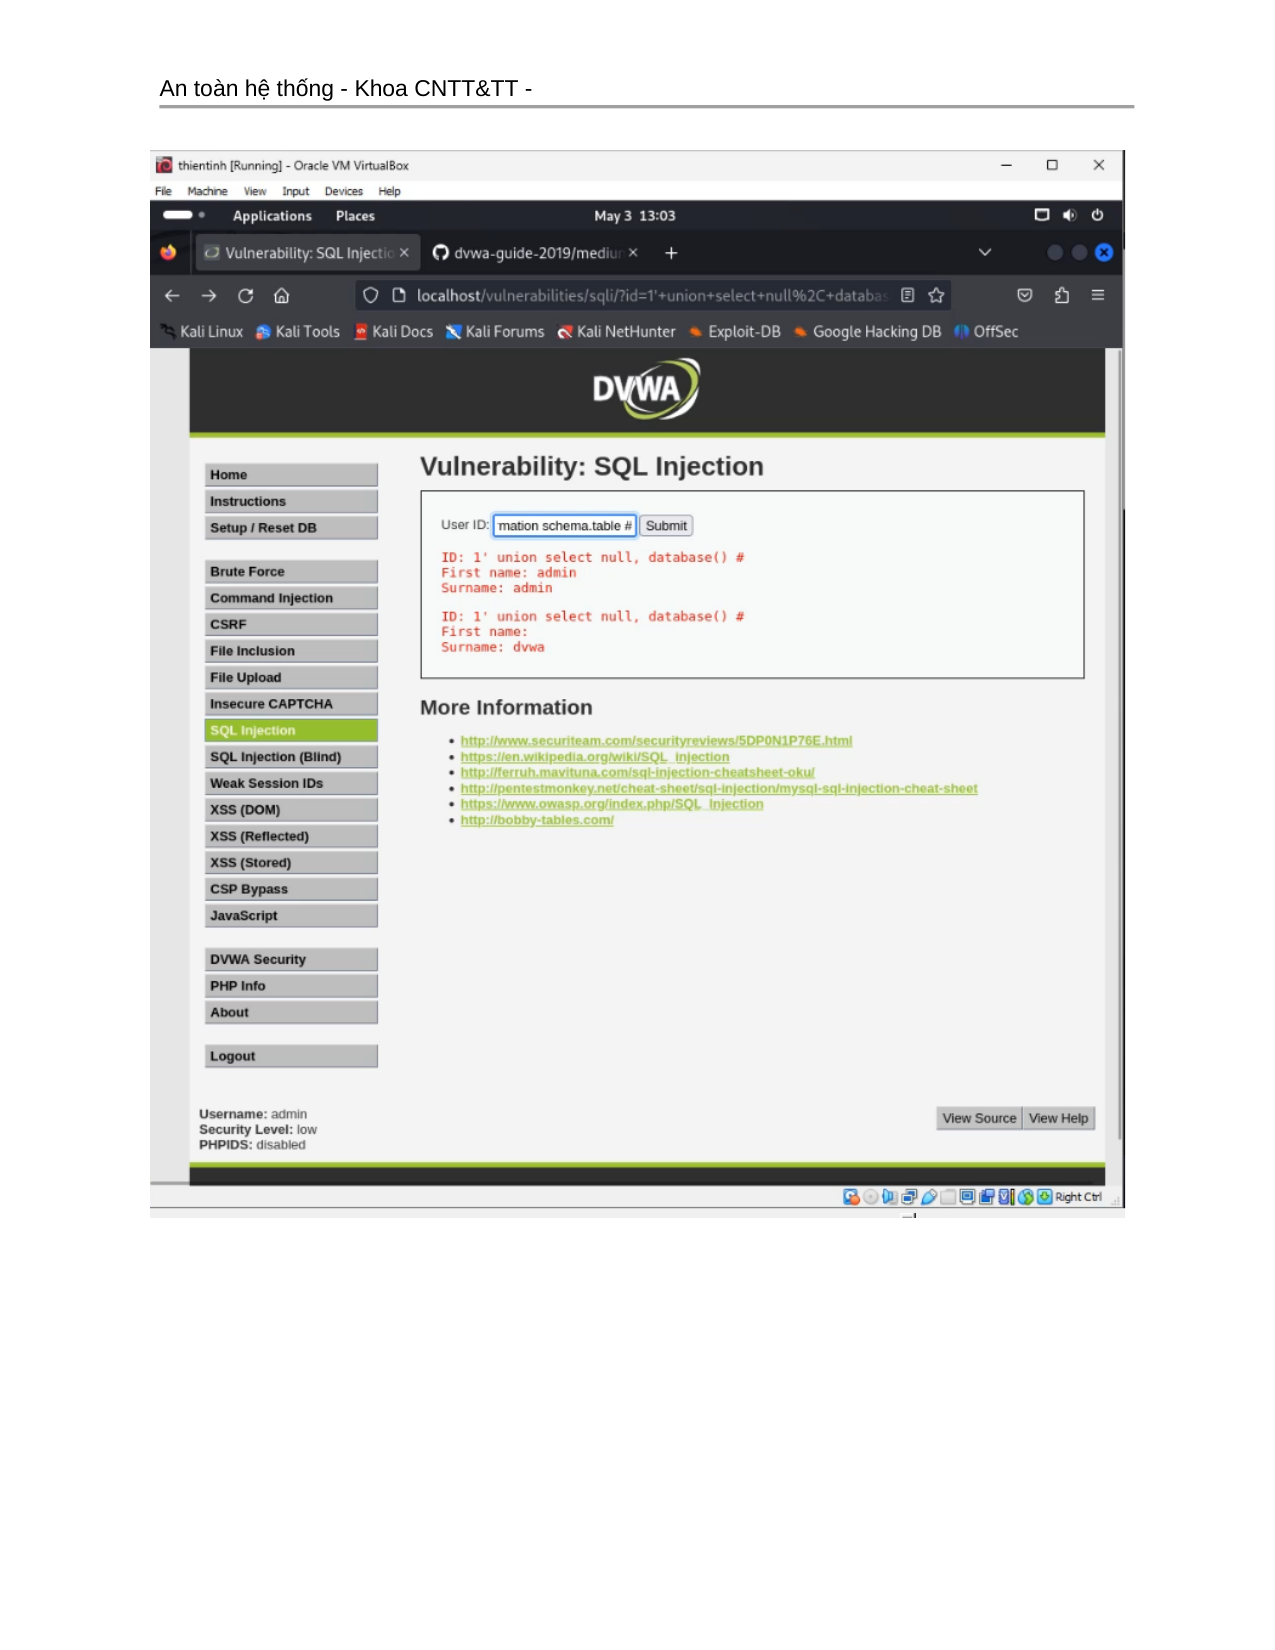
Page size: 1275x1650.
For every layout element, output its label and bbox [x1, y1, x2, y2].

picture [150, 150, 1125, 1218]
